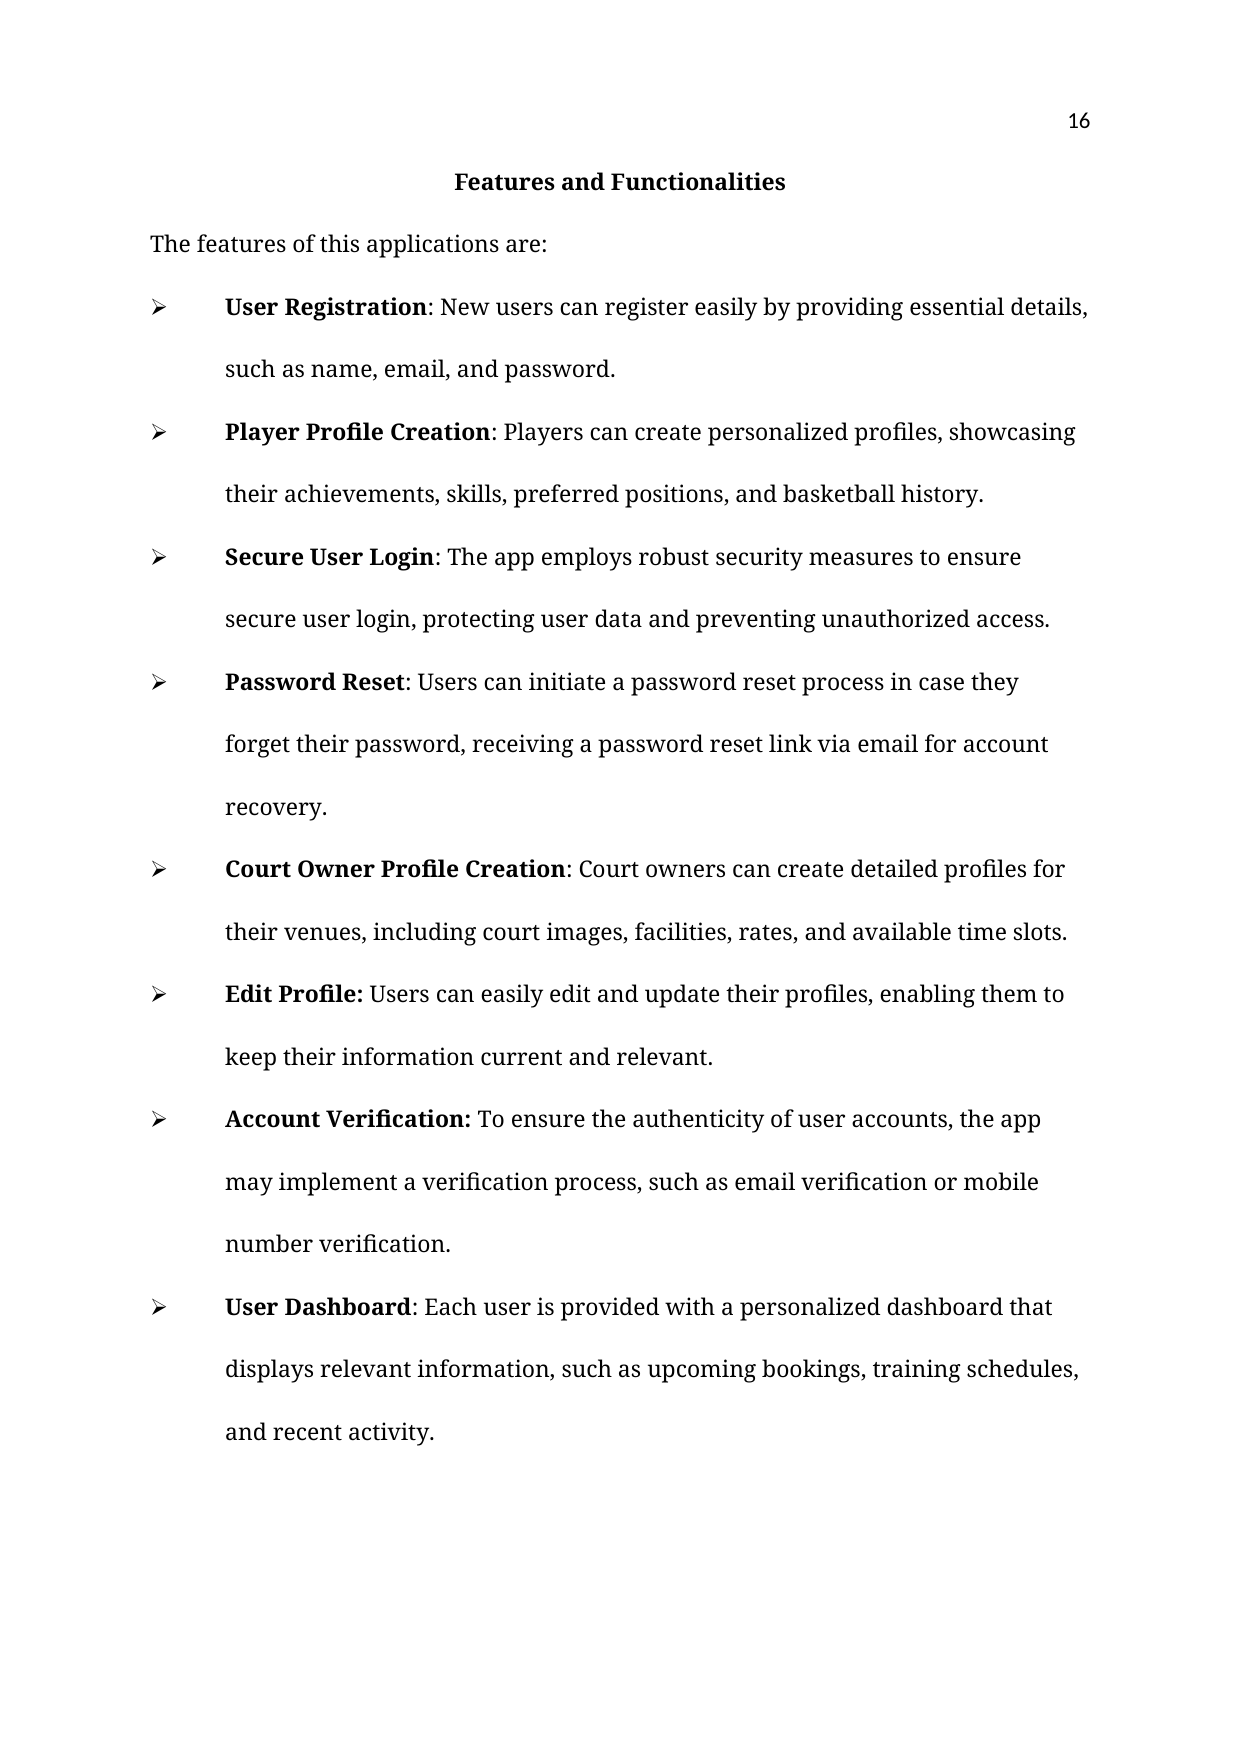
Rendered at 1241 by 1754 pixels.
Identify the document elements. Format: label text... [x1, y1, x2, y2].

list User Dashboard: Each user is provided with a personalized dashboard that displays relevant information, such as upcoming bookings, training schedules, and recent activity. [150, 1291, 1090, 1447]
subtitle Features and Functionalities [150, 166, 1090, 197]
list Court Owner Profile Creation: Court owners can create detailed profiles for their venues, including court images, facilities, rates, and available time slots. [150, 853, 1090, 947]
list Password Reset: Users can initiate a password reset process in case they forget their password, receiving a password reset link via email for account recovery. [150, 666, 1090, 822]
list Edit Profile: Users can easily edit and update their profiles, enabling them to keep their information current and relevant. [150, 978, 1090, 1072]
text The features of this applications are: [150, 228, 1090, 259]
list Account Verification: To ensure the authenticity of user accounts, the app may implement a verification process, such as email verification or mobile number verification. [150, 1103, 1090, 1259]
list User Registration: New users can register easily by providing essential details, such as name, email, and password. [150, 291, 1090, 384]
list Secure User Login: The app employs robust security measures to ensure secure user login, protecting user data and preventing unauthorized access. [150, 541, 1090, 634]
list Player Profile Creation: Players can create personalized profiles, showcasing their achievements, skills, preferred positions, and basketball history. [150, 416, 1090, 509]
